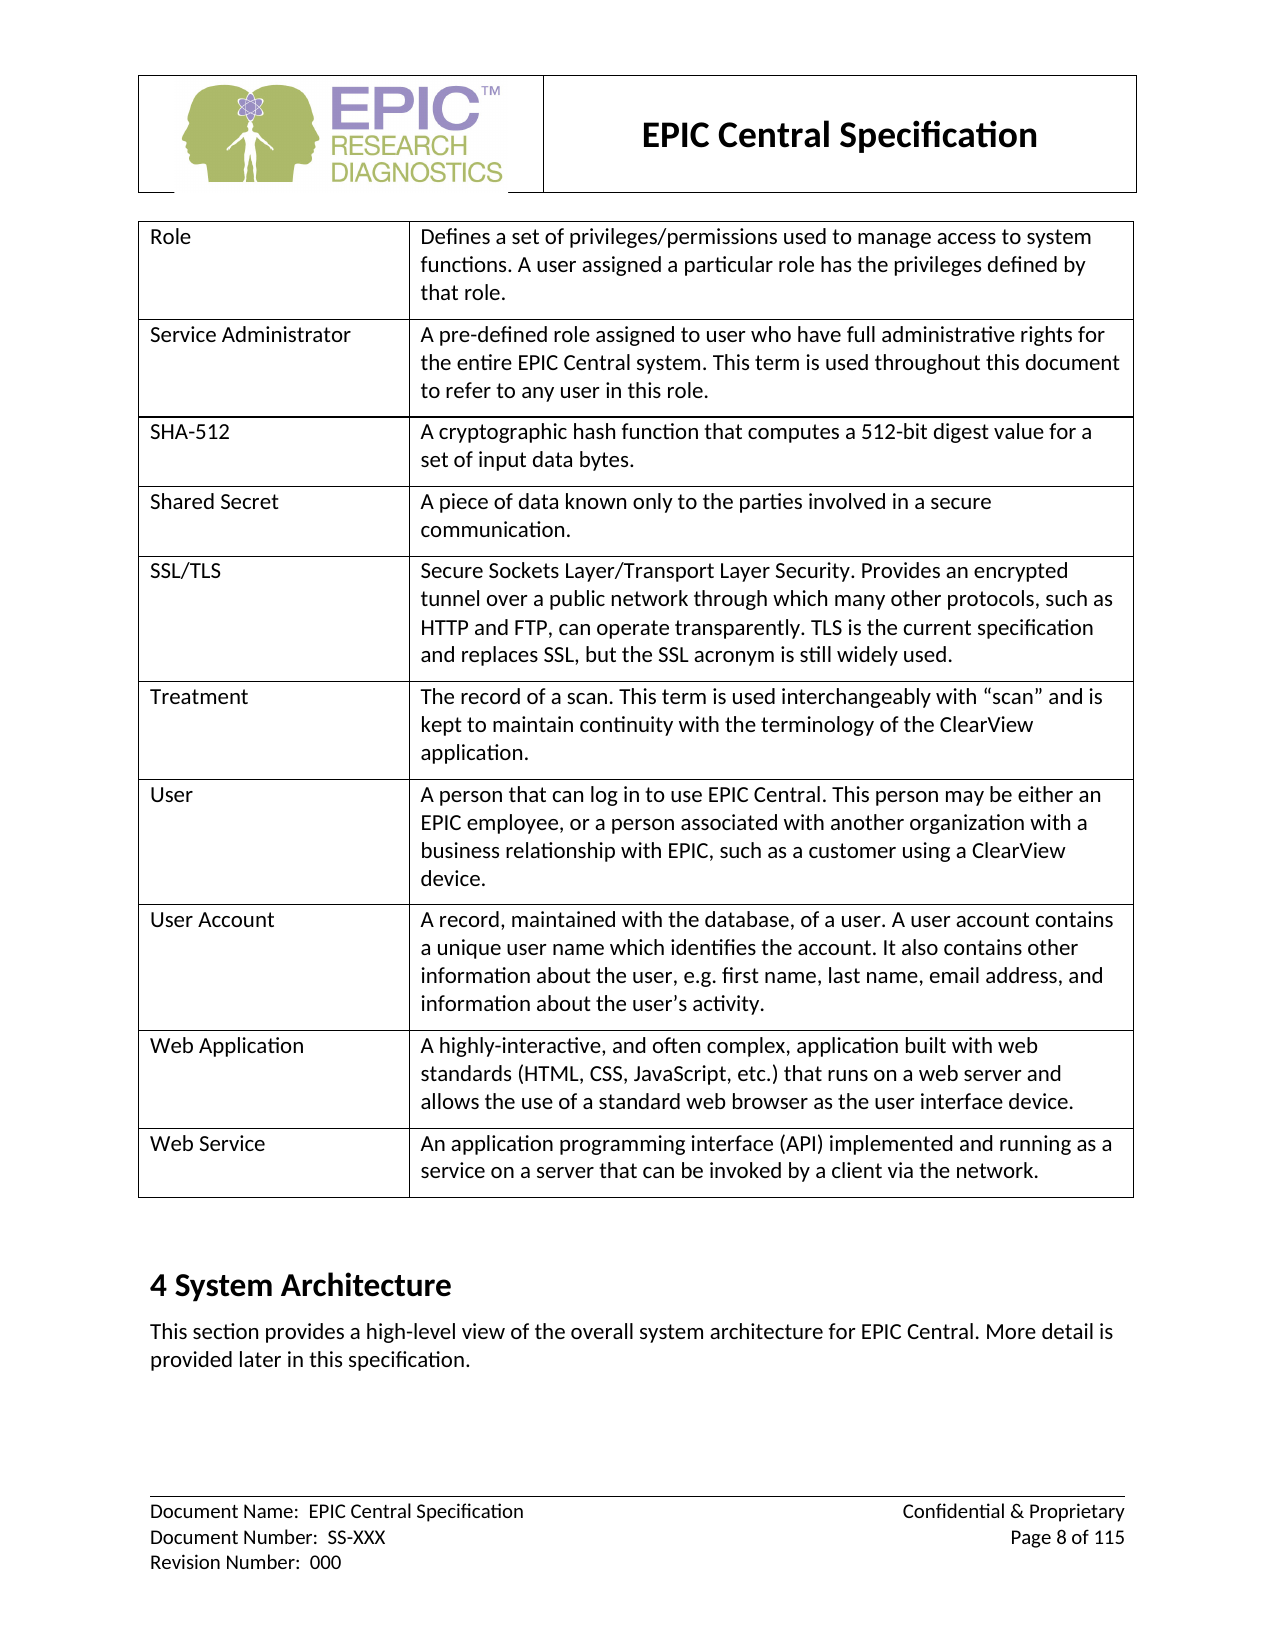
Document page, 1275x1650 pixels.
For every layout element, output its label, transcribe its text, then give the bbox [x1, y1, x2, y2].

table_cell Shared Secret [139, 487, 409, 556]
table_cell Treatment [139, 682, 409, 779]
table_cell A pre-defined role assigned to user who have full administrative rights for the entire EPIC Central system. This term is used throughout this document to refer to any user in this role. [410, 320, 1133, 416]
table_cell A piece of data known only to the parties involved in a secure communication. [410, 487, 1133, 556]
table_cell Secure Sockets Layer/Transport Layer Security. Provides an encrypted tunnel over a public network through which many other protocols, such as HTTP and FTP, can operate transparently. TLS is the current specification and replaces SSL, but the SSL acronym is still widely used. [410, 557, 1133, 681]
table_cell Service Administrator [139, 320, 409, 416]
table_cell SSL/TLS [139, 557, 409, 681]
table_cell A record, maintained with the database, of a user. A user account contains a unique user name which identifies the account. It also contains other information about the user, e.g. first name, last name, email address, and information about the user’s activity. [410, 905, 1133, 1030]
table_cell User [139, 780, 409, 904]
table_cell SHA-512 [139, 418, 409, 486]
table_cell The record of a scan. This term is used interchangeably with “scan” and is kept to maintain continuity with the terminology of the ClearView application. [410, 682, 1133, 779]
table_cell User Account [139, 905, 409, 1030]
table_cell An application programming interface (API) implemented and running as a service on a server that can be invoked by a client via the network. [410, 1129, 1133, 1197]
table_cell A highly-interactive, and often complex, application built with web standards (HTML, CSS, JavaScript, etc.) that runs on a web server and allows the use of a standard web browser as the user interface device. [410, 1031, 1133, 1128]
table_cell Web Application [139, 1031, 409, 1128]
table_cell Web Service [139, 1129, 409, 1197]
table_cell Role [139, 222, 409, 319]
table_cell A person that can log in to use EPIC Central. This person may be either an EPIC employee, or a person associated with another organization with a business relationship with EPIC, such as a customer using a ClearView device. [410, 780, 1133, 904]
picture [174, 76, 509, 193]
subtitle System Architecture [150, 1264, 1125, 1304]
table_cell A cryptographic hash function that computes a 512-bit digest value for a set of input data bytes. [410, 418, 1133, 486]
table_cell Defines a set of privileges/permissions used to manage access to system functions. A user assigned a particular role has the privileges defined by that role. [410, 222, 1133, 319]
text This section provides a high-level view of the overall system architecture for EPIC Central. More detail is provided later in this specification. [150, 1317, 1125, 1373]
